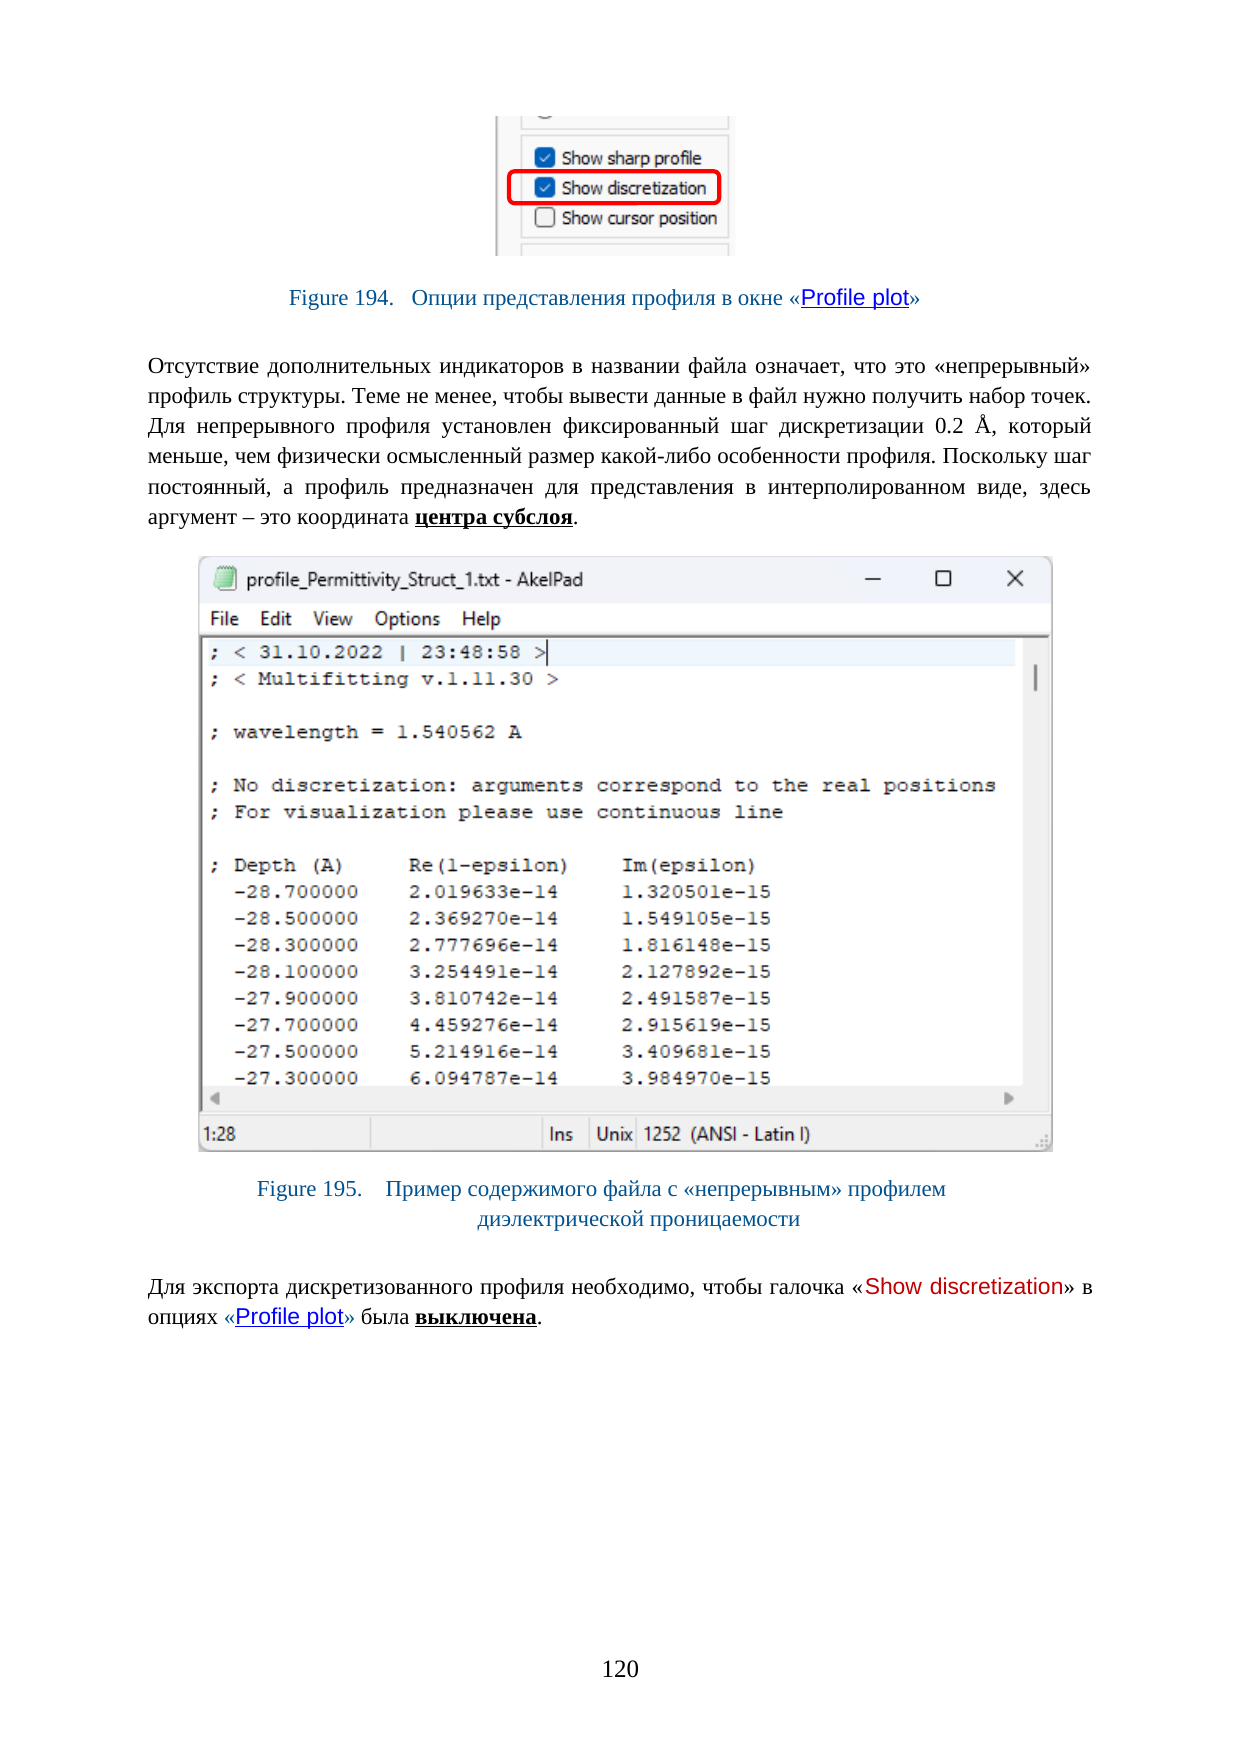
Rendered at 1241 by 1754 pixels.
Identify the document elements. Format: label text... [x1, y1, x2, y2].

text Отсутствие дополнительных индикаторов в названии файла означает, что это «непрерывный» профиль структуры. Теме не менее, чтобы вывести данные в файл нужно получить набор точек. Для непрерывного профиля установлен фиксированный шаг дискретизации 0.2 Å, который меньше, чем физически осмысленный размер какой-либо особенности профиля. Поскольку шаг постоянный, а профиль предназначен для представления в интерполированном виде, здесь аргумент – это координата центра субслоя. [148, 352, 1093, 529]
list Опции представления профиля в окне «Profile plot» [178, 133, 1093, 310]
text Для экспорта дискретизованного профиля необходимо, чтобы галочка «Show discretization» в опциях «Profile plot» была выключена. [148, 1273, 1093, 1329]
picture [494, 116, 742, 256]
picture [198, 556, 1053, 1152]
